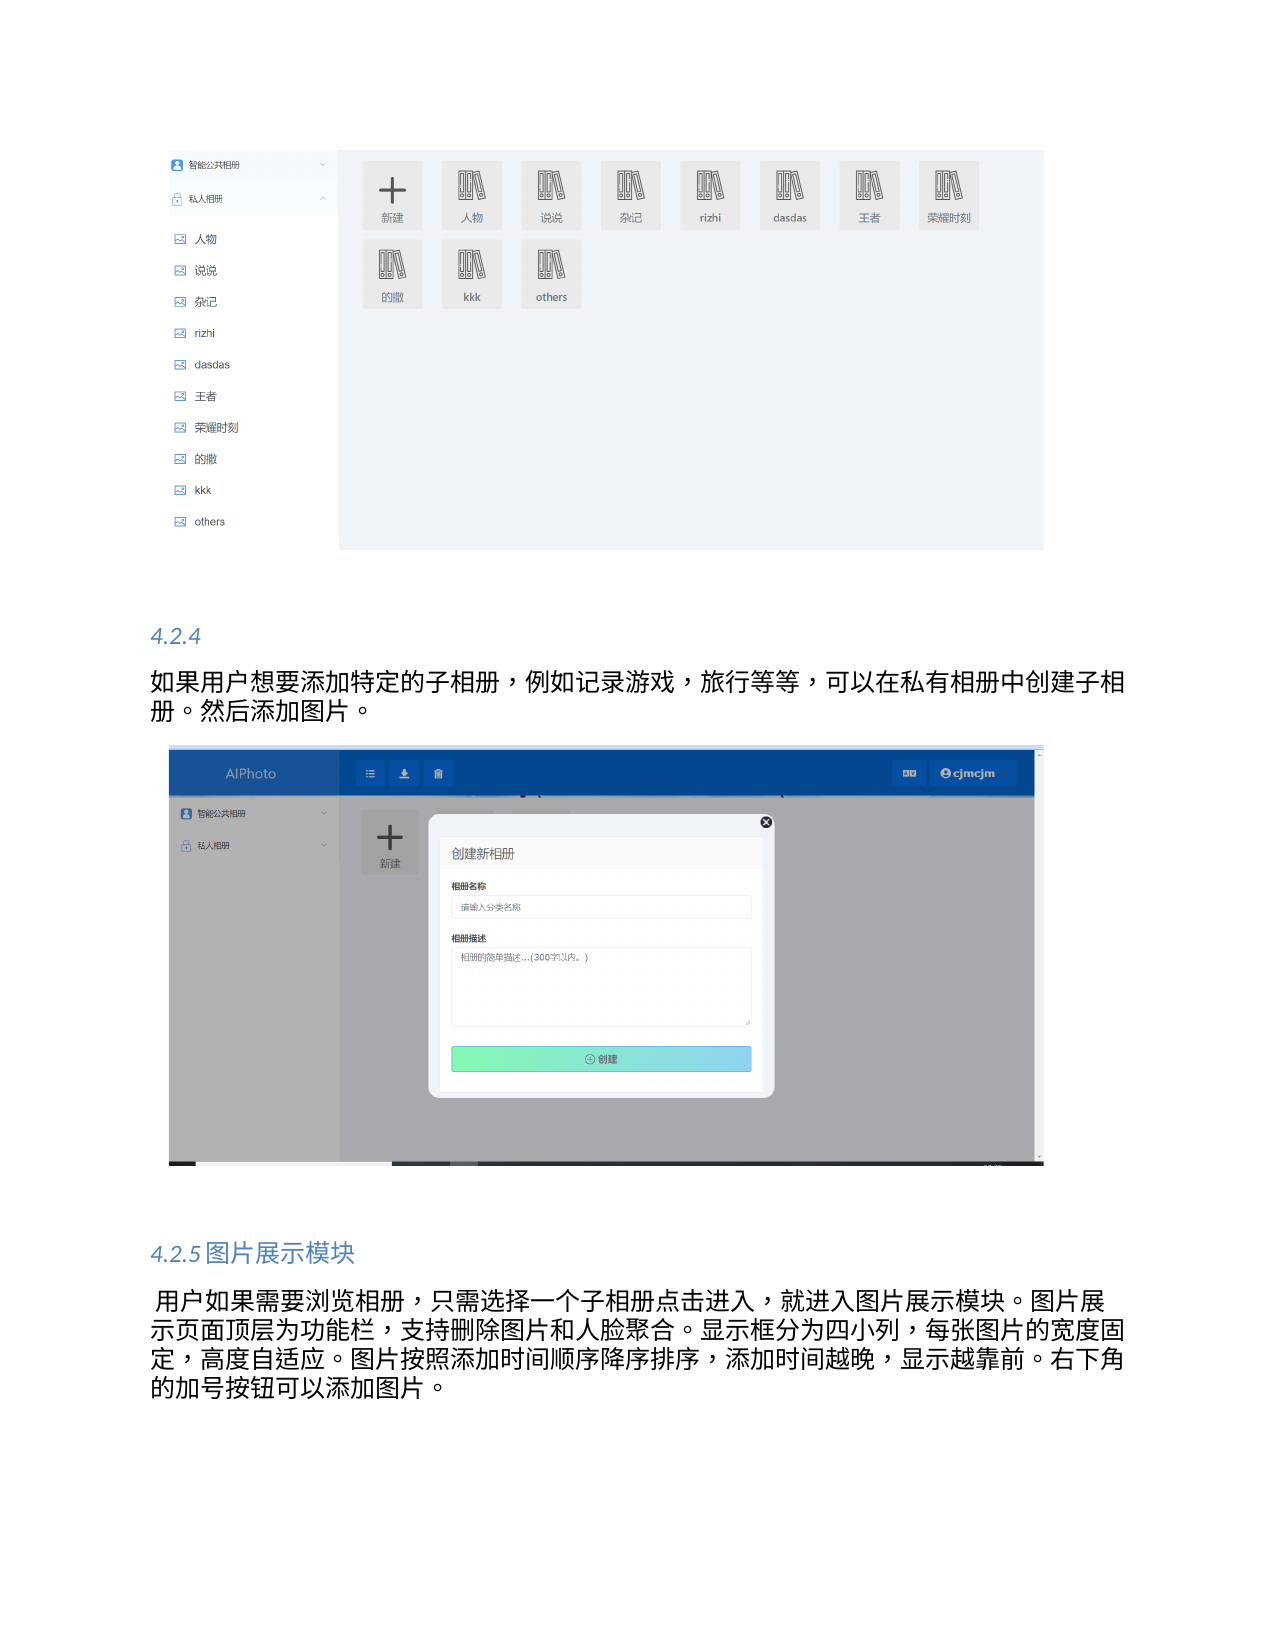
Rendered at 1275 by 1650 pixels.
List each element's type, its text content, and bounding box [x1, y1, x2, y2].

subtitle 4.2.4 [150, 620, 1125, 650]
text 用户如果需要浏览相册，只需选择一个子相册点击进入，就进入图片展示模块。图片展示页面顶层为功能栏，支持删除图片和人脸聚合。显示框分为四小列，每张图片的宽度固定，高度自适应。图片按照添加时间顺序降序排序，添加时间越晚，显示越靠前。右下角的加号按钮可以添加图片。 [150, 1288, 1125, 1403]
picture [168, 150, 1044, 550]
subtitle 4.2.5图片展示模块 [150, 1236, 1125, 1269]
picture [168, 745, 1044, 1166]
text 如果用户想要添加特定的子相册，例如记录游戏，旅行等等，可以在私有相册中创建子相册。然后添加图片。 [150, 669, 1125, 727]
